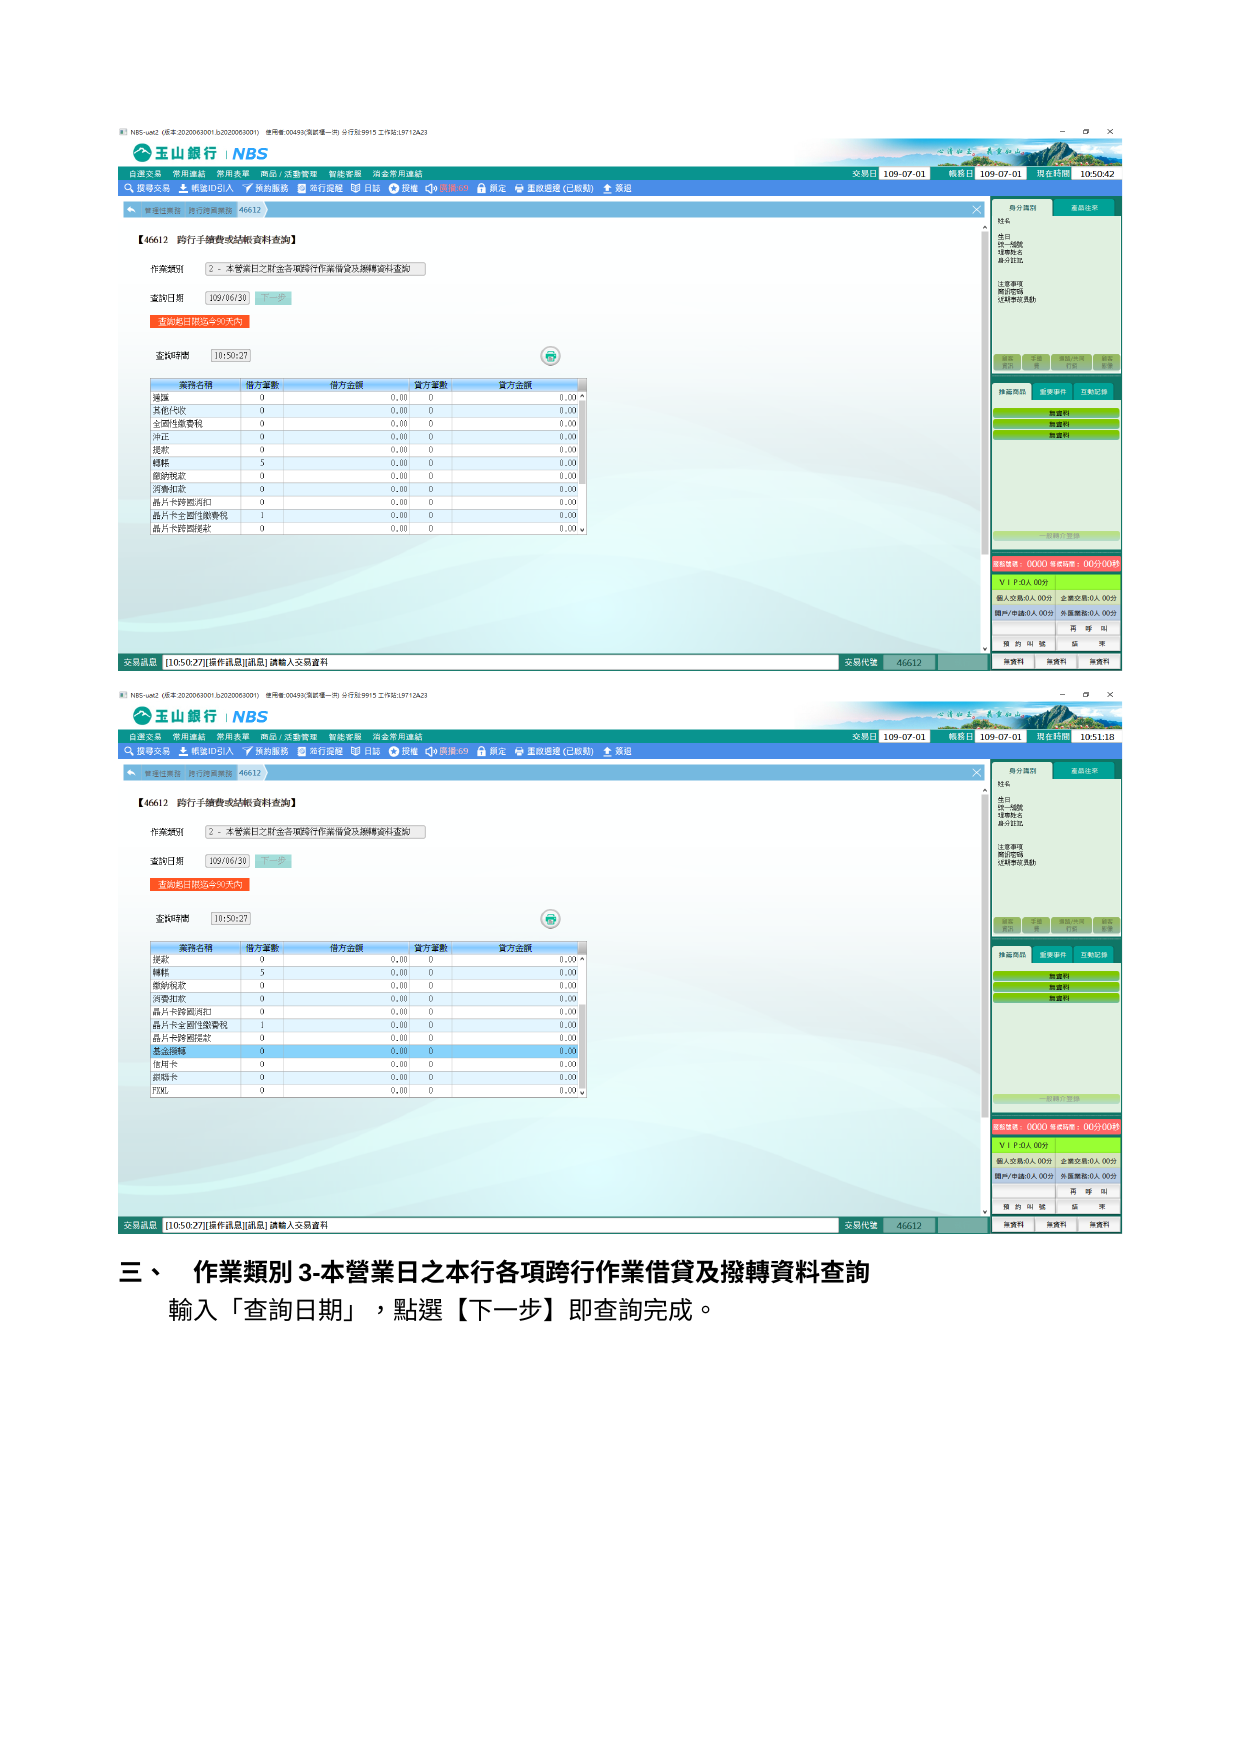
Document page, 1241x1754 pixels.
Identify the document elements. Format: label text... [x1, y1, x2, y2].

list 作業類別3-本營業日之本行各項跨行作業借貸及撥轉資料查詢 [118, 1252, 1122, 1289]
text 輸入「查詢日期」，點選【下一步】即查詢完成。 [118, 1289, 1122, 1327]
picture [118, 689, 1123, 1234]
picture [118, 127, 1123, 671]
